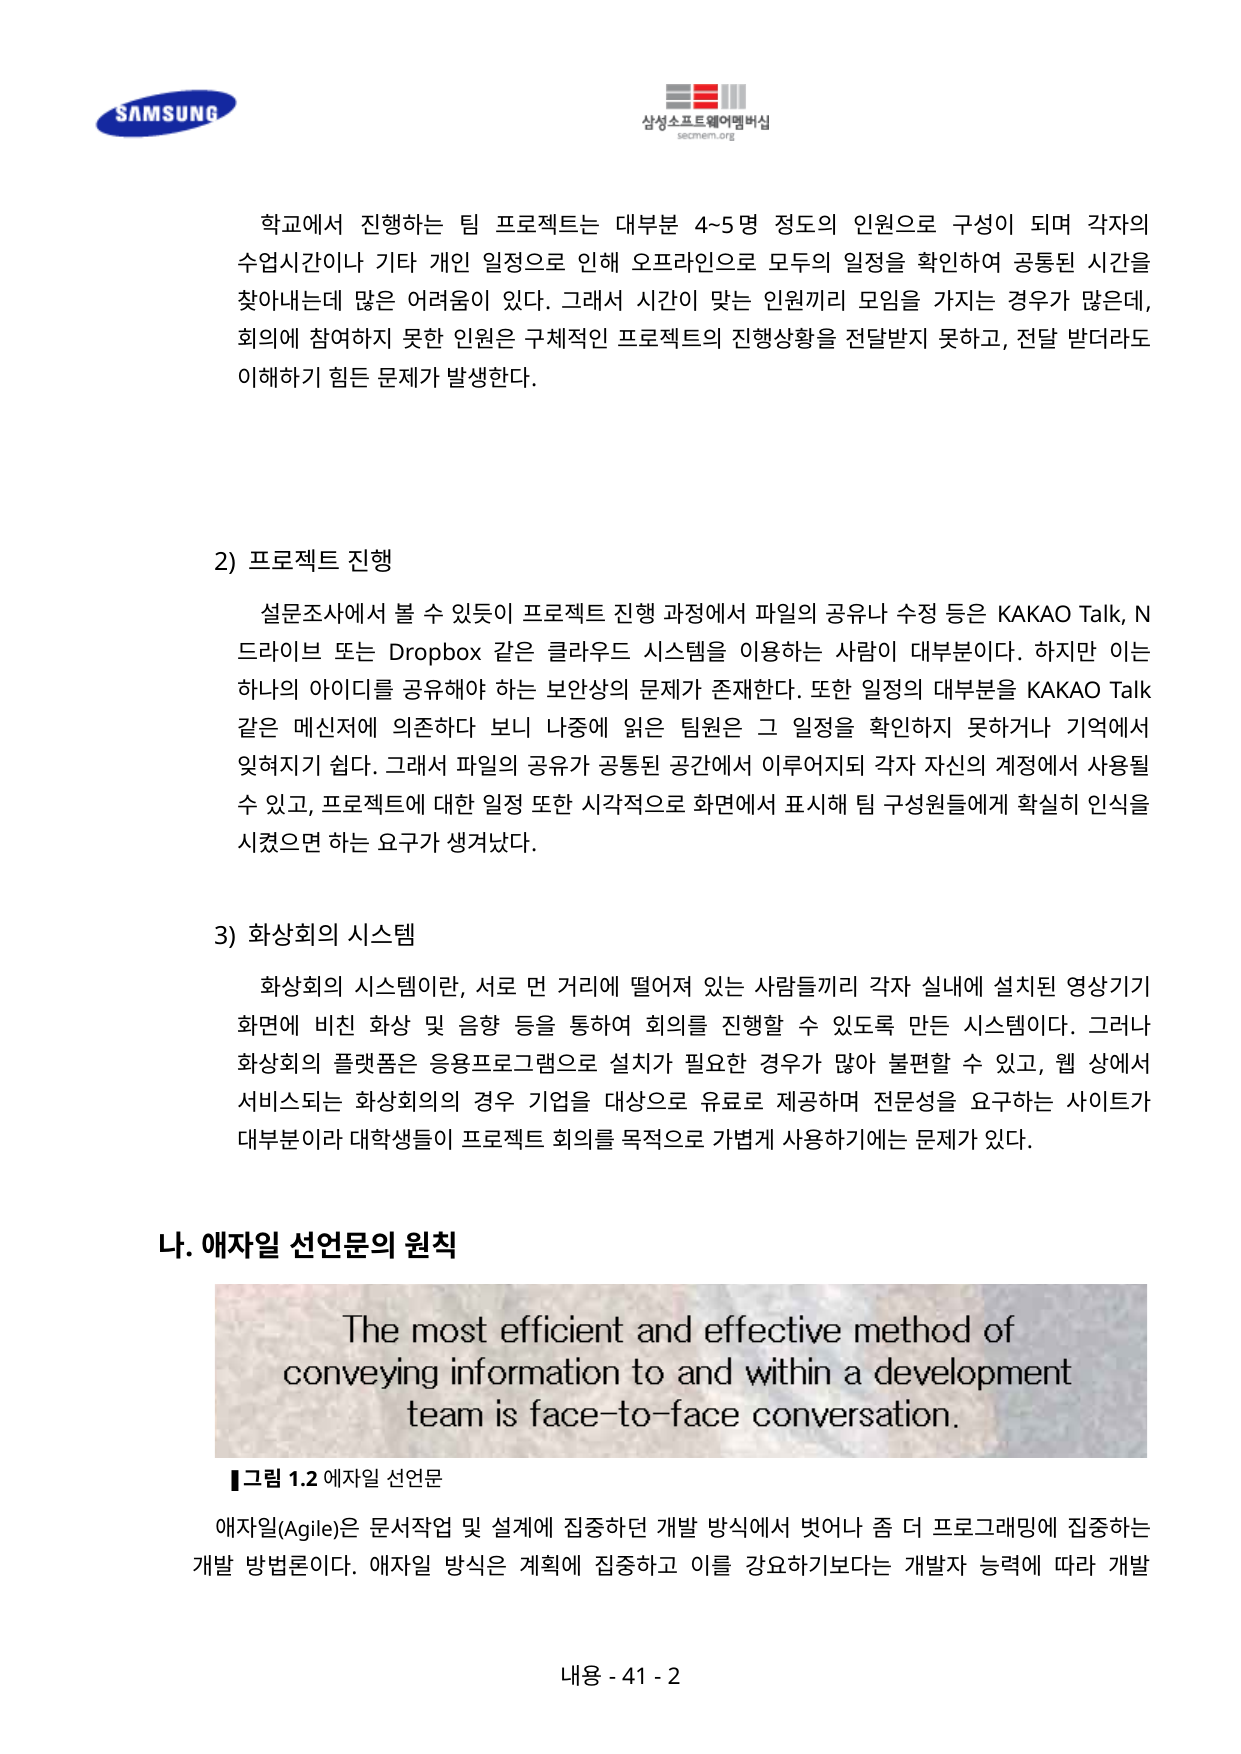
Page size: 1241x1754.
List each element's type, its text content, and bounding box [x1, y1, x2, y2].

subtitle 설문조사에서 볼 수 있듯이 프로젝트 진행 과정에서 파일의 공유나 수정 등은 KAKAO Talk, N드라이브 또는 Dropbox 같은 클라우드 시스템을 이용하는 사람이 대부분이다. 하지만 이는 하나의 아이디를 공유해야 하는 보안상의 문제가 존재한다. 또한 일정의 대부분을 KAKAO Talk같은 메신저에 의존하다 보니 나중에 읽은 팀원은 그 일정을 확인하지 못하거나 기억에서 잊혀지기 쉽다. 그래서 파일의 공유가 공통된 공간에서 이루어지되 각자 자신의 계정에서 사용될 수 있고, 프로젝트에 대한 일정 또한 시각적으로 화면에서 표시해 팀 구성원들에게 확실히 인식을 시켰으면 하는 요구가 생겨났다. [238, 595, 1152, 858]
subtitle 화상회의 시스템이란, 서로 먼 거리에 떨어져 있는 사람들끼리 각자 실내에 설치된 영상기기 화면에 비친 화상 및 음향 등을 통하여 회의를 진행할 수 있도록 만든 시스템이다. 그러나 화상회의 플랫폼은 응용프로그램으로 설치가 필요한 경우가 많아 불편할 수 있고, 웹 상에서 서비스되는 화상회의의 경우 기업을 대상으로 유료로 제공하며 전문성을 요구하는 사이트가 대부분이라 대학생들이 프로젝트 회의를 목적으로 가볍게 사용하기에는 문제가 있다. [238, 969, 1152, 1155]
picture [642, 84, 769, 141]
picture [88, 82, 244, 141]
subtitle 학교에서 진행하는 팀 프로젝트는 대부분 4~5명 정도의 인원으로 구성이 되며 각자의 수업시간이나 기타 개인 일정으로 인해 오프라인으로 모두의 일정을 확인하여 공통된 시간을 찾아내는데 많은 어려움이 있다. 그래서 시간이 맞는 인원끼리 모임을 가지는 경우가 많은데, 회의에 참여하지 못한 인원은 구체적인 프로젝트의 진행상황을 전달받지 못하고, 전달 받더라도 이해하기 힘든 문제가 발생한다. [238, 207, 1152, 393]
subtitle 프로젝트 진행 [242, 541, 1152, 577]
subtitle 애자일(Agile)은 문서작업 및 설계에 집중하던 개발 방식에서 벗어나 좀 더 프로그래밍에 집중하는 개발 방법론이다. 애자일 방식은 계획에 집중하고 이를 강요하기보다는 개발자 능력에 따라 개발 환경이 유연하게 변경될 수 있도록 했다. [192, 1510, 1152, 1581]
subtitle 화상회의 시스템 [242, 915, 1152, 951]
picture [214, 1284, 1148, 1458]
subtitle 애자일 선언문의 원칙 [201, 1223, 1152, 1265]
